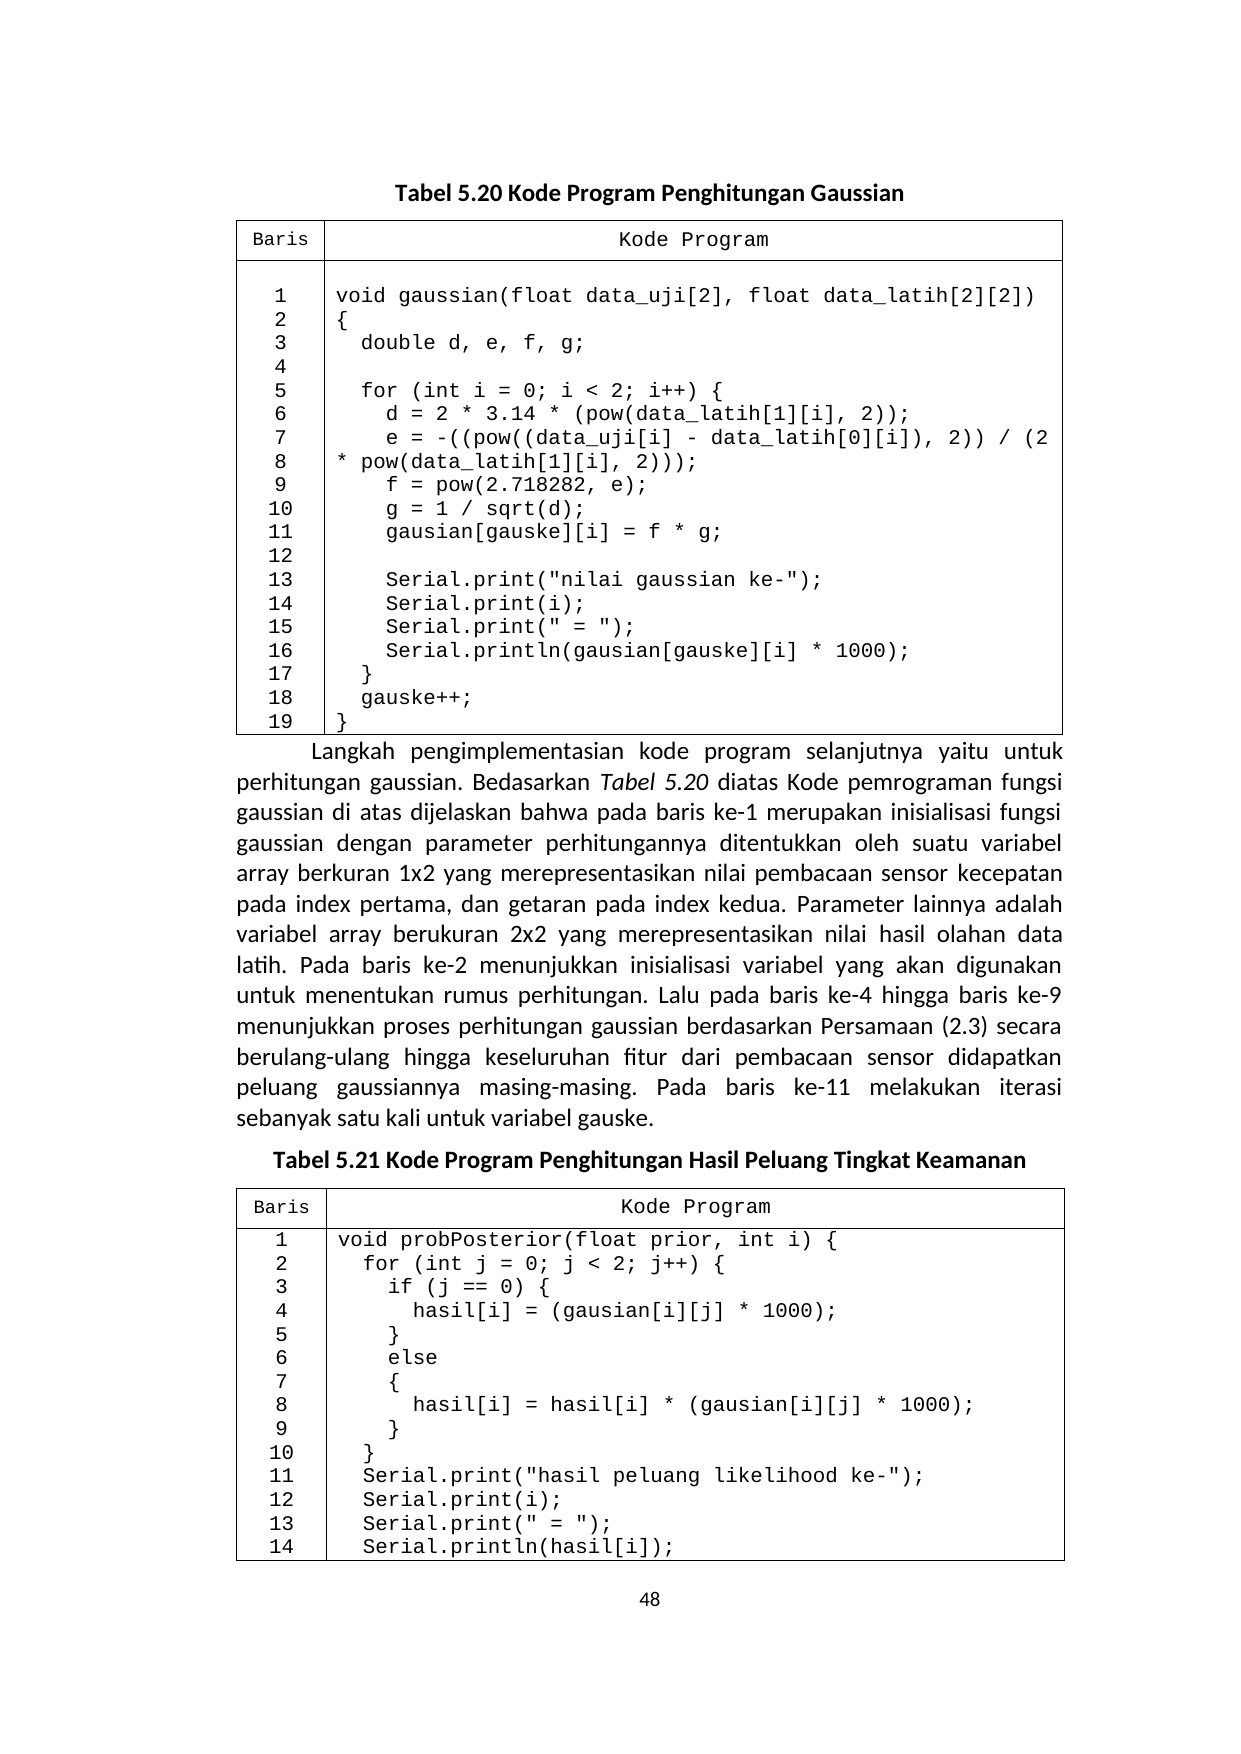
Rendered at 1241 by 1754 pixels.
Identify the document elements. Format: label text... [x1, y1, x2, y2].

table_cell 1 2 3 4 5 6 7 8 9 10 11 12 13 14 15 16 17 18 19 [237, 261, 324, 734]
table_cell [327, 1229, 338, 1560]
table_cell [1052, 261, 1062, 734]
table_header Kode Program [325, 221, 1062, 260]
table_header Baris [237, 1189, 326, 1228]
table_header Kode Program [327, 1189, 1064, 1228]
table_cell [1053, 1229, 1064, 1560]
table_cell 1 2 3 4 5 6 7 8 9 10 11 12 13 14 [237, 1229, 326, 1560]
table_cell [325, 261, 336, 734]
table_header Baris [237, 221, 324, 260]
